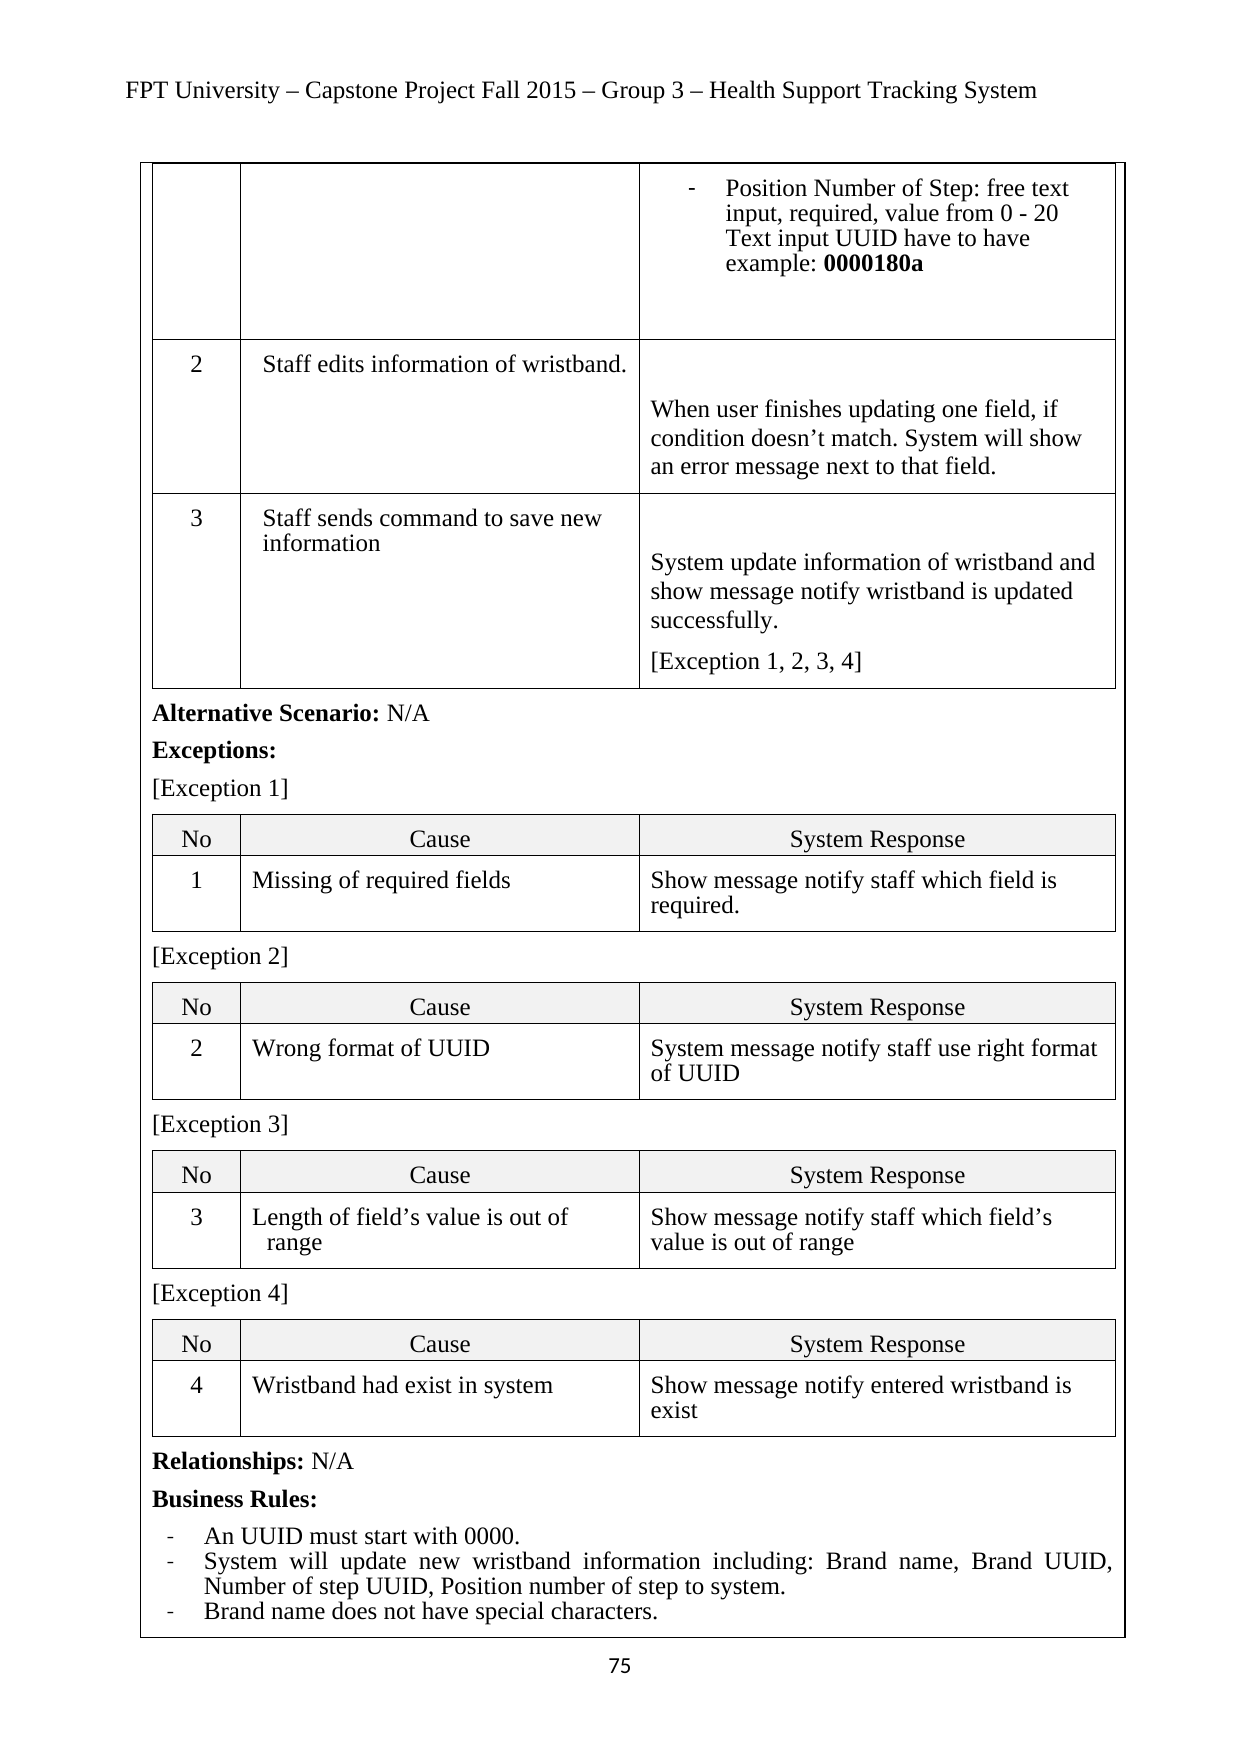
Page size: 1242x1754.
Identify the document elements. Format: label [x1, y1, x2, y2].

table_cell [141, 163, 1124, 1637]
